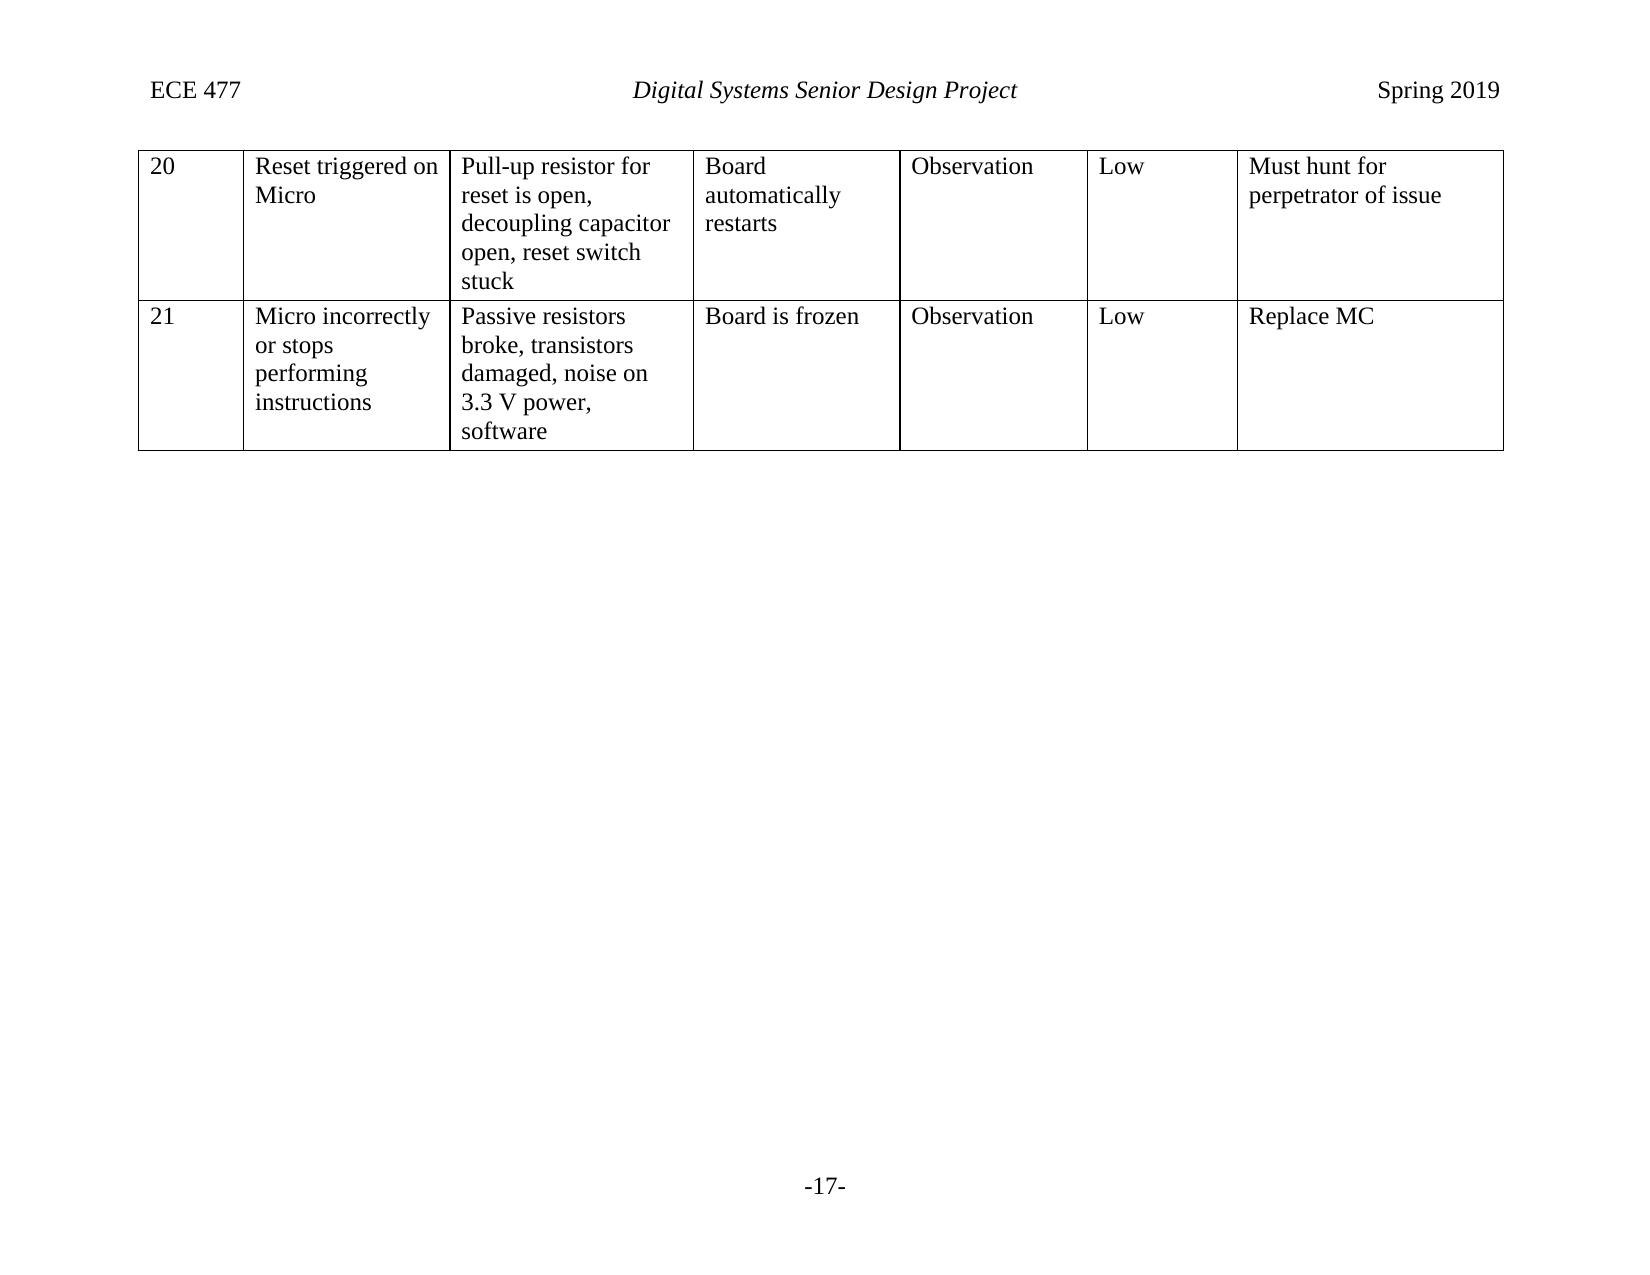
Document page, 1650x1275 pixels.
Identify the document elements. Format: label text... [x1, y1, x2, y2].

table_cell Board is frozen [694, 301, 899, 450]
table_cell 21 [139, 301, 243, 450]
table_cell Passive resistors broke, transistors damaged, noise on 3.3 V power, software [451, 301, 693, 450]
table_cell Reset triggered on Micro [244, 151, 449, 300]
table_cell Low [1088, 301, 1237, 450]
table_cell Low [1088, 151, 1237, 300]
table_cell Board automatically restarts [694, 151, 899, 300]
table_cell Observation [901, 151, 1087, 300]
table_cell Micro incorrectly or stops performing instructions [244, 301, 449, 450]
table_cell Replace MC [1238, 301, 1503, 450]
table_cell Must hunt for perpetrator of issue [1238, 151, 1503, 300]
table_cell Pull-up resistor for reset is open, decoupling capacitor open, reset switch stuck [451, 151, 693, 300]
table_cell 20 [139, 151, 243, 300]
table_cell Observation [901, 301, 1087, 450]
